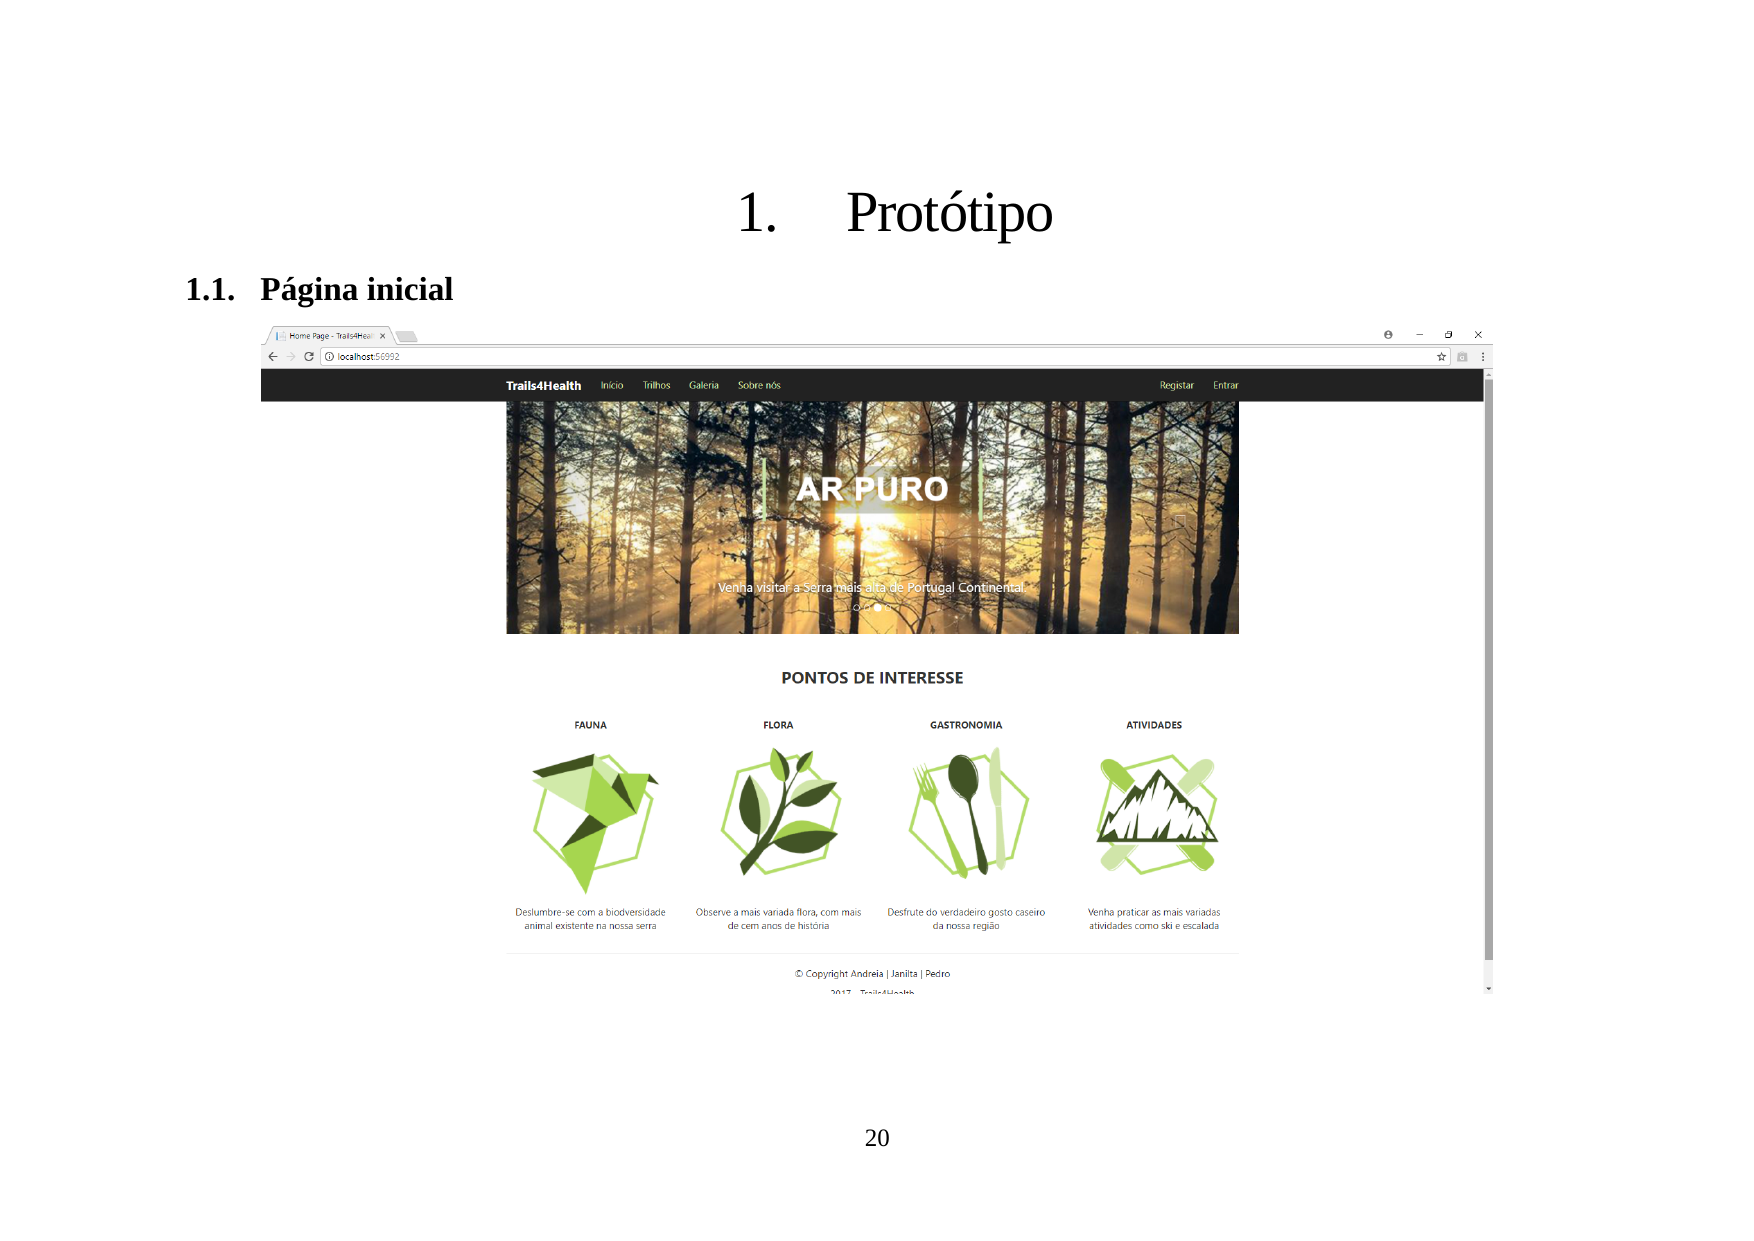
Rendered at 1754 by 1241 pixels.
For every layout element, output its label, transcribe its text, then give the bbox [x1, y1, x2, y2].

subtitle Página inicial [185, 269, 1606, 308]
title Protótipo [185, 177, 1606, 244]
picture [261, 326, 1493, 994]
